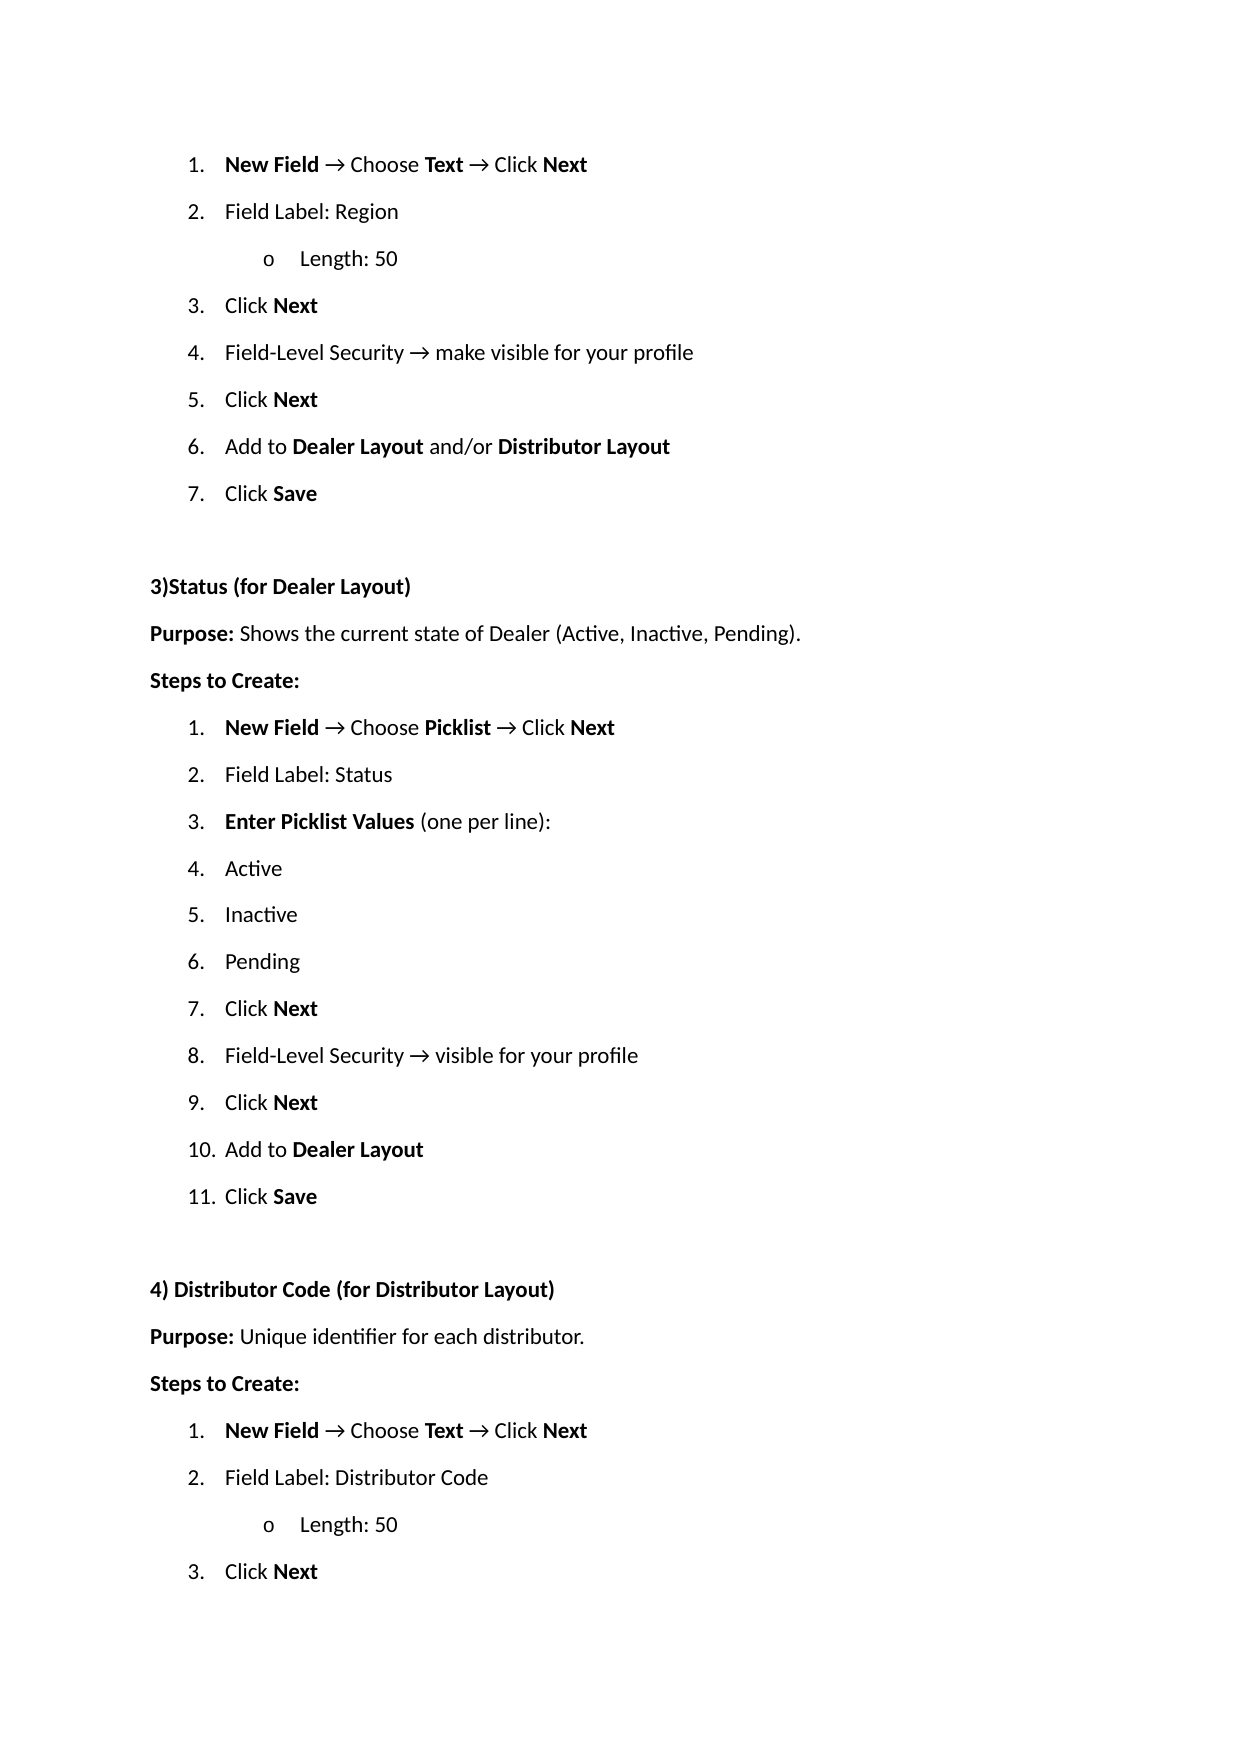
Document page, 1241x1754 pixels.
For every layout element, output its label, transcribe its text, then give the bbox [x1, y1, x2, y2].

list Length: 50 [262, 1510, 1090, 1538]
list Length: 50 [262, 244, 1090, 272]
list Active [187, 854, 1090, 882]
text 4) Distributor Code (for Distributor Layout) [150, 1276, 1090, 1303]
list Click Next [187, 385, 1090, 413]
text 3)Status (for Dealer Layout) [150, 572, 1090, 600]
list Inactive [187, 901, 1090, 928]
text Steps to Create: [150, 1369, 1090, 1397]
list Click Save [187, 479, 1090, 507]
text Purpose: Unique identifier for each distributor. [150, 1322, 1090, 1350]
list Add to Dealer Layout and/or Distributor Layout [187, 432, 1090, 460]
list Click Next [187, 291, 1090, 319]
list Field Label: Region [187, 197, 1090, 225]
text Purpose: Shows the current state of Dealer (Active, Inactive, Pending). [150, 619, 1090, 647]
list Field Label: Distributor Code [187, 1463, 1090, 1491]
list Enter Picklist Values (one per line): [187, 807, 1090, 835]
list New Field → Choose Text → Click Next [187, 150, 1090, 178]
list Click Next [187, 994, 1090, 1022]
list Field-Level Security → visible for your profile [187, 1041, 1090, 1069]
list Field Label: Status [187, 760, 1090, 788]
list New Field → Choose Text → Click Next [187, 1416, 1090, 1444]
list Click Save [187, 1182, 1090, 1210]
list Pending [187, 947, 1090, 975]
list Field-Level Security → make visible for your profile [187, 338, 1090, 366]
list Click Next [187, 1088, 1090, 1116]
list New Field → Choose Picklist → Click Next [187, 713, 1090, 741]
text Steps to Create: [150, 666, 1090, 694]
list Add to Dealer Layout [187, 1135, 1090, 1163]
list Click Next [187, 1557, 1090, 1585]
